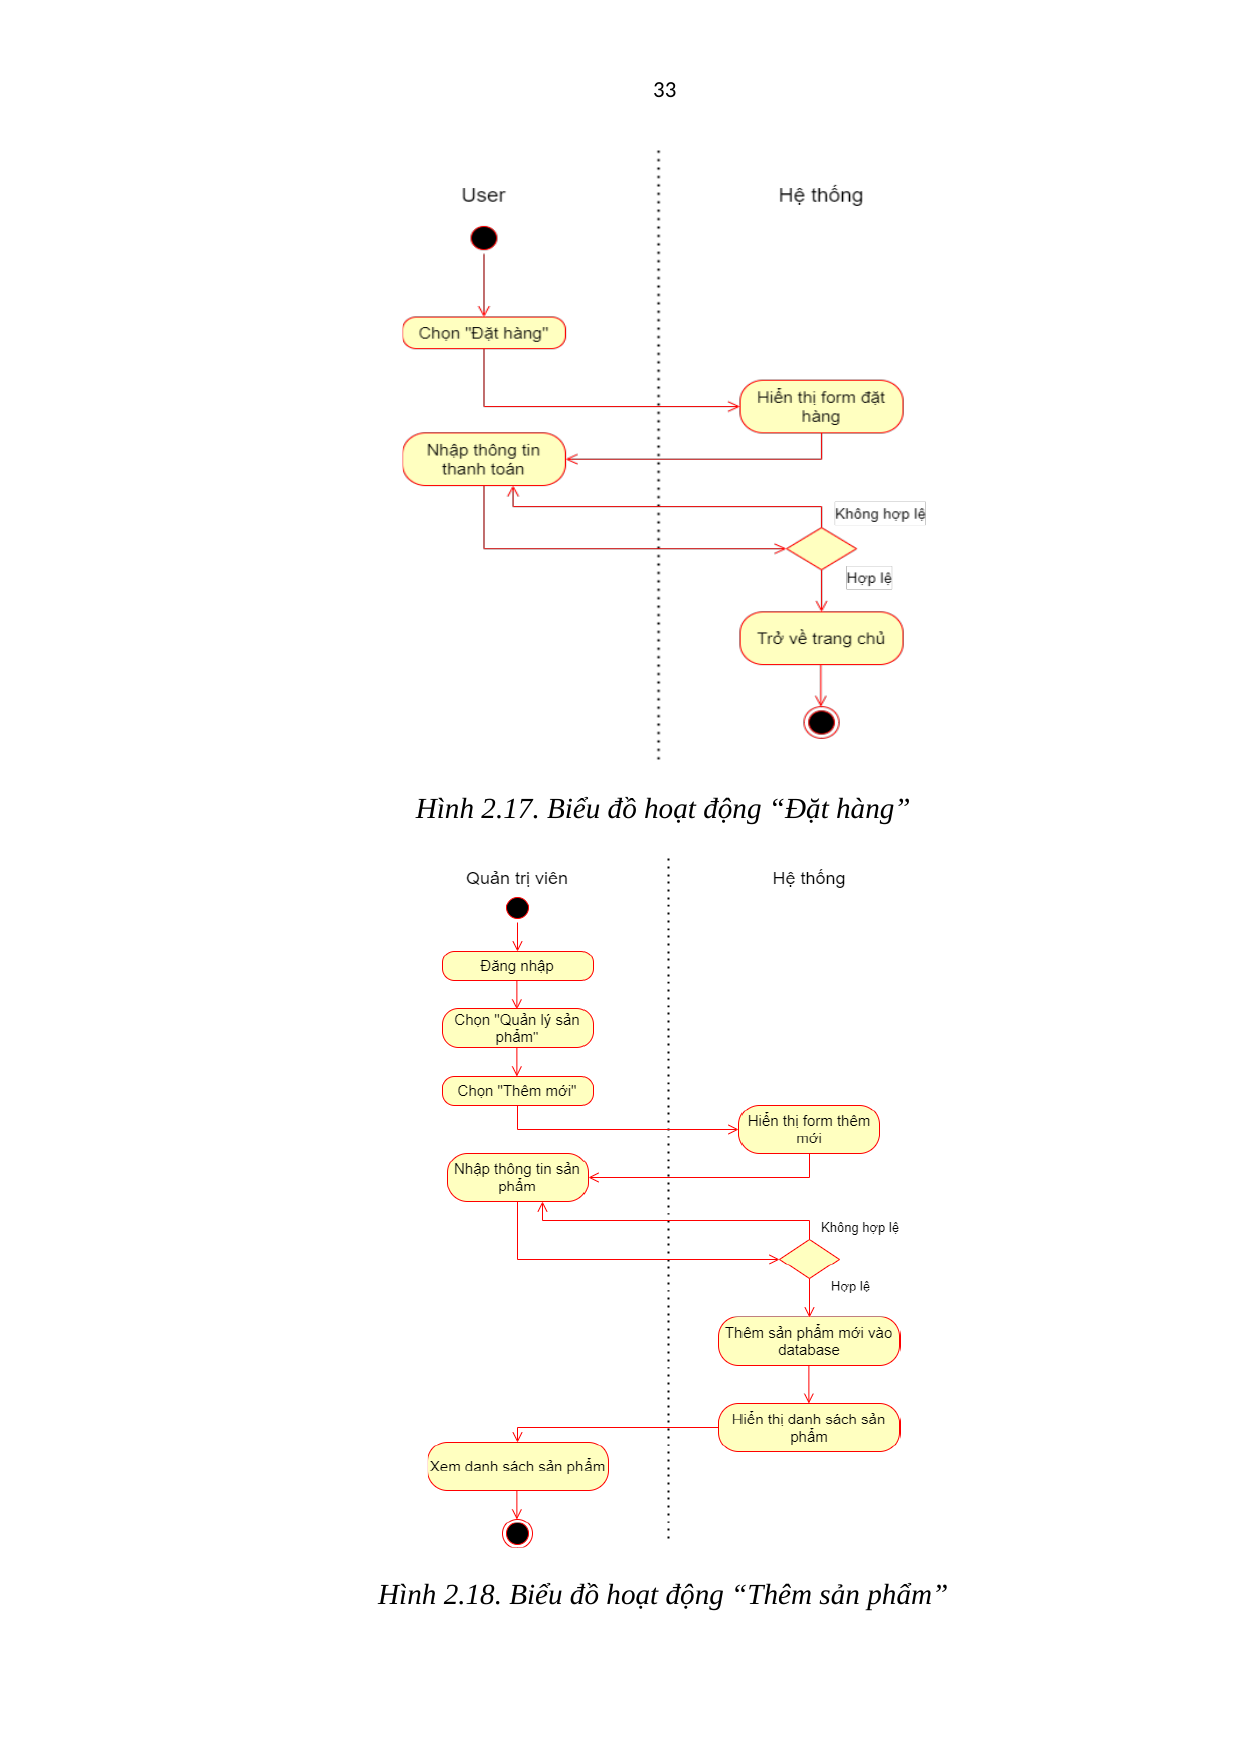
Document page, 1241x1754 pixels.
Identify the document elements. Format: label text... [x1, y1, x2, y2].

picture [402, 147, 927, 762]
picture [427, 854, 901, 1548]
